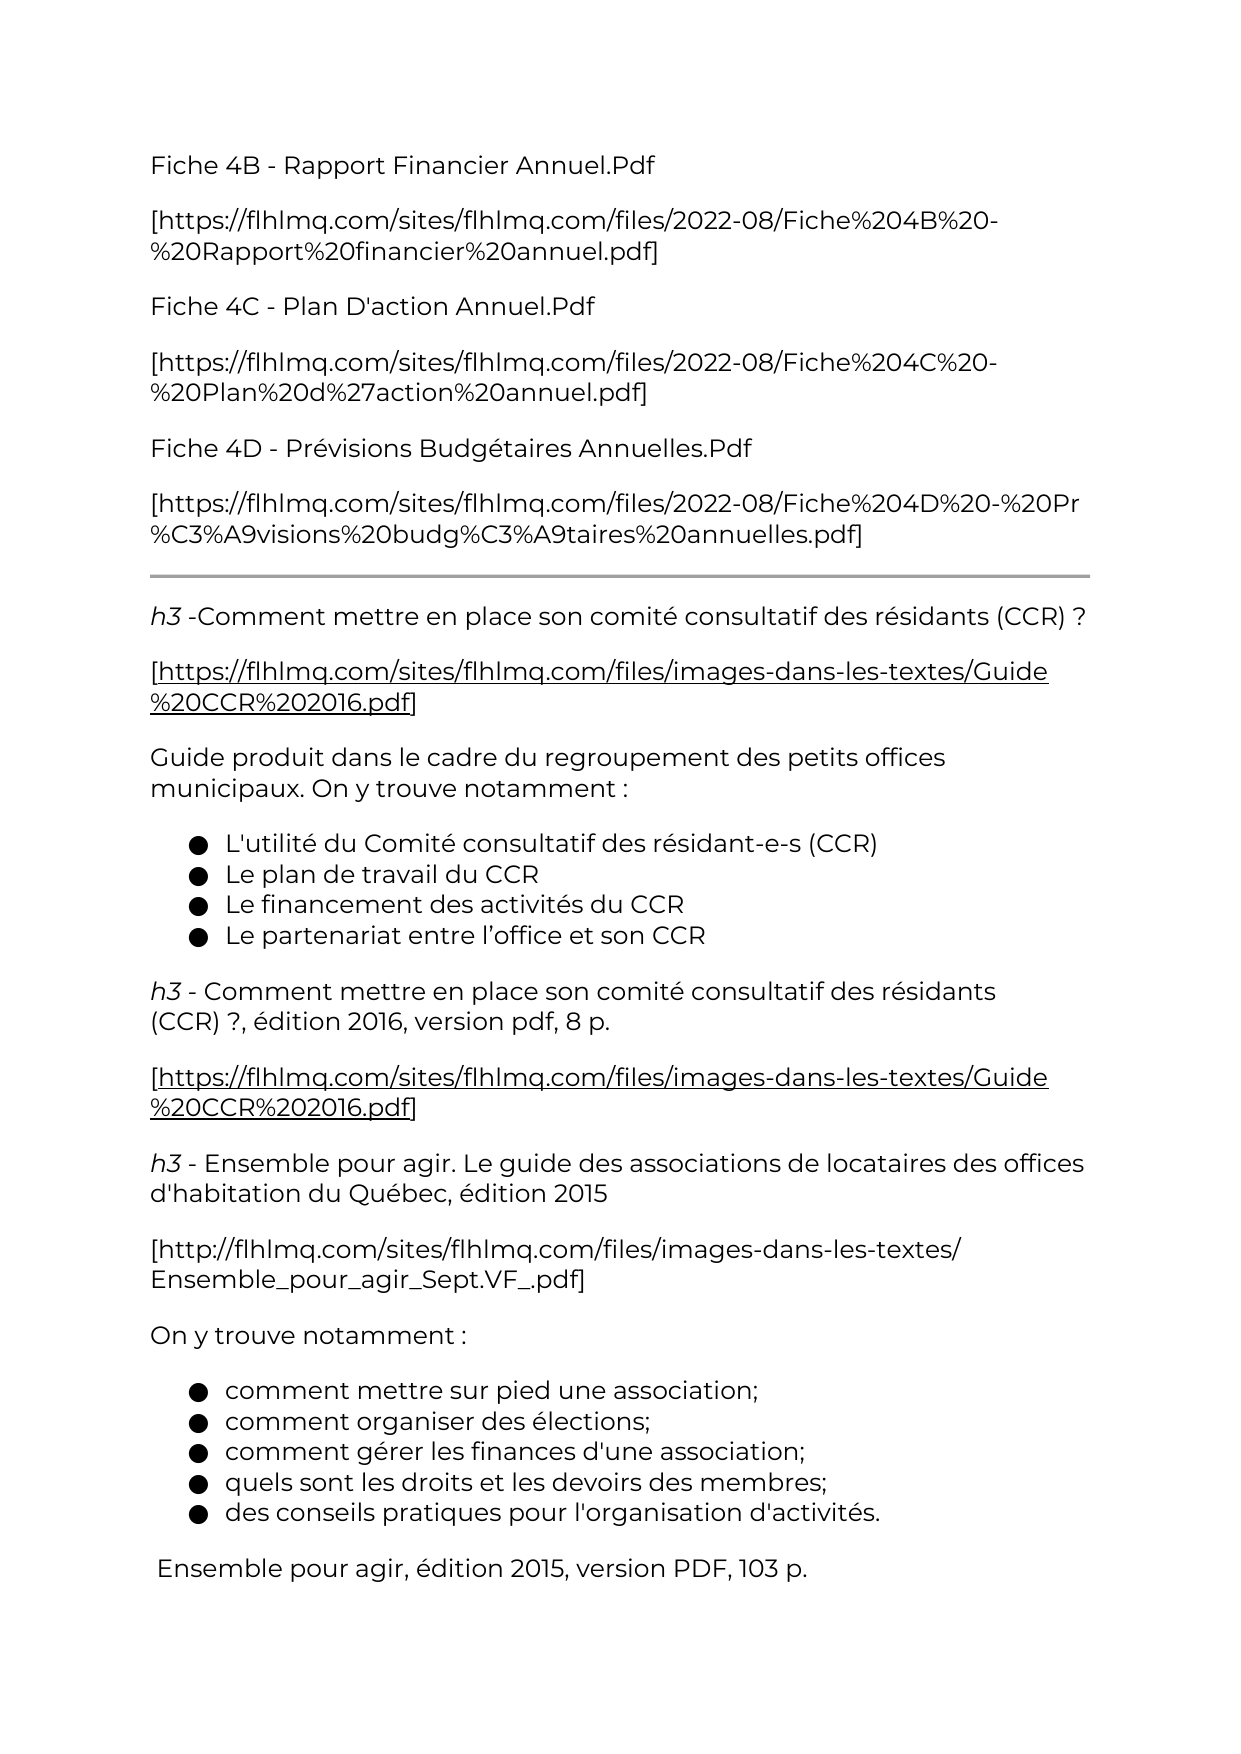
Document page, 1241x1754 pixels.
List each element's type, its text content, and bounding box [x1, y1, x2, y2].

text h3 - Ensemble pour agir. Le guide des associations de locataires des offices d'habitation du Québec, édition 2015 [150, 1148, 1090, 1209]
text Fiche 4C - Plan D'action Annuel.Pdf [150, 292, 1090, 322]
text Fiche 4D - Prévisions Budgétaires Annuelles.Pdf [150, 433, 1090, 464]
text h3 - Comment mettre en place son comité consultatif des résidants (CCR) ?, édition 2016, version pdf, 8 p. [150, 976, 1090, 1037]
text Guide produit dans le cadre du regroupement des petits offices municipaux. On y trouve notamment : [150, 743, 1090, 804]
list des conseils pratiques pour l'organisation d'activités. [187, 1497, 1090, 1528]
list comment gérer les finances d'une association; [187, 1436, 1090, 1467]
list comment mettre sur pied une association; [187, 1375, 1090, 1406]
list comment organiser des élections; [187, 1406, 1090, 1436]
text [https://flhlmq.com/sites/flhlmq.com/files/2022-08/Fiche%204C%20-%20Plan%20d%27action%20annuel.pdf] [150, 347, 1090, 408]
text h3 -Comment mettre en place son comité consultatif des résidants (CCR) ? [150, 601, 1090, 632]
list Le financement des activités du CCR [187, 890, 1090, 920]
list L'utilité du Comité consultatif des résidant-e-s (CCR) [187, 829, 1090, 859]
list quels sont les droits et les devoirs des membres; [187, 1467, 1090, 1497]
text [https://flhlmq.com/sites/flhlmq.com/files/images-dans-les-textes/Guide%20CCR%202016.pdf] [150, 1062, 1090, 1123]
text Ensemble pour agir, édition 2015, version PDF, 103 p. [150, 1553, 1090, 1583]
text On y trouve notamment : [150, 1320, 1090, 1350]
text [https://flhlmq.com/sites/flhlmq.com/files/images-dans-les-textes/Guide%20CCR%202016.pdf] [150, 657, 1090, 718]
text Fiche 4B - Rapport Financier Annuel.Pdf [150, 150, 1090, 181]
list Le partenariat entre l’office et son CCR [187, 920, 1090, 951]
list Le plan de travail du CCR [187, 859, 1090, 890]
text [https://flhlmq.com/sites/flhlmq.com/files/2022-08/Fiche%204B%20-%20Rapport%20financier%20annuel.pdf] [150, 206, 1090, 267]
text [https://flhlmq.com/sites/flhlmq.com/files/2022-08/Fiche%204D%20-%20Pr%C3%A9visions%20budg%C3%A9taires%20annuelles.pdf] [150, 489, 1090, 550]
text [http://flhlmq.com/sites/flhlmq.com/files/images-dans-les-textes/Ensemble_pour_agir_Sept.VF_.pdf] [150, 1234, 1090, 1295]
